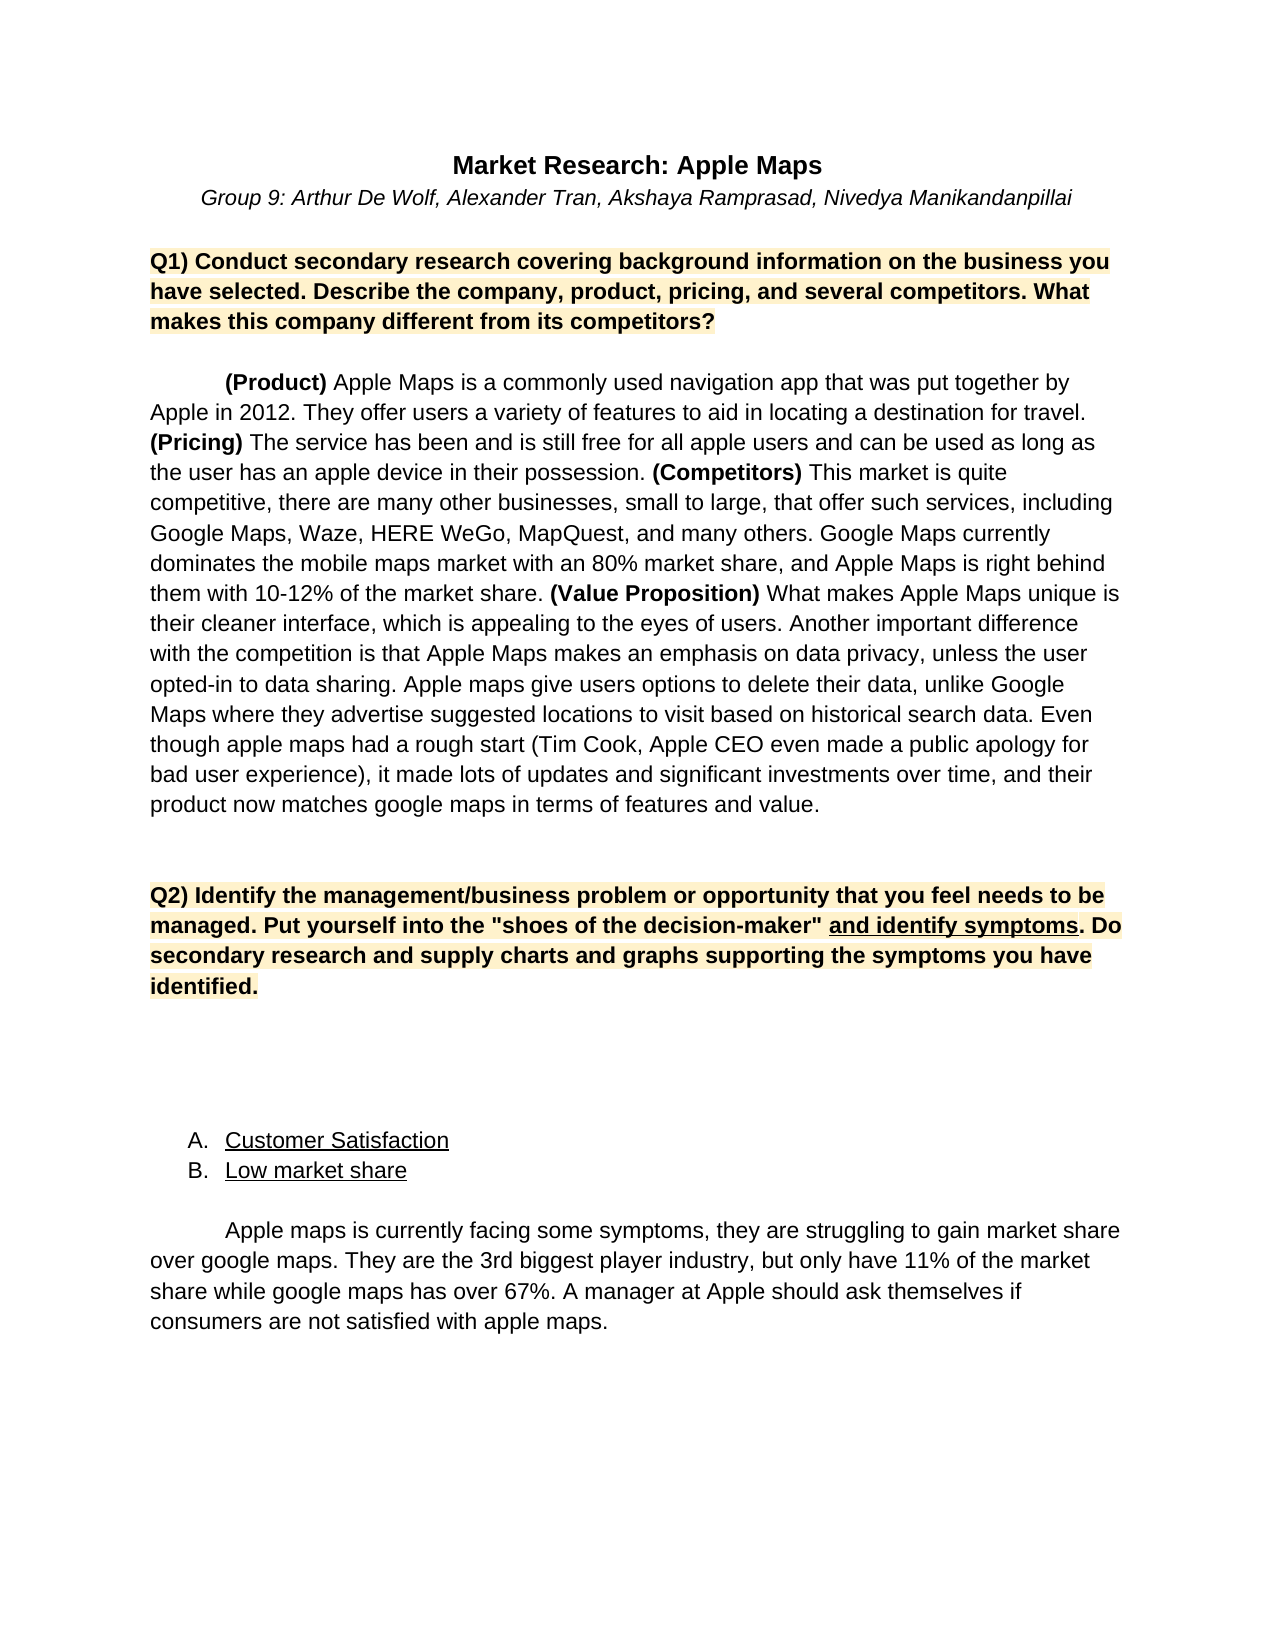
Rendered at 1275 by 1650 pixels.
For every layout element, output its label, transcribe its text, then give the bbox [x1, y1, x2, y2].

text Q1) Conduct secondary research covering background information on the business you have selected. Describe the company, product, pricing, and several competitors. What makes this company different from its competitors? [150, 248, 1125, 334]
text (Pricing) The service has been and is still free for all apple users and can be used as long as the user has an apple device in their possession. (Competitors) This market is quite competitive, there are many other businesses, small to large, that offer such services, including Google Maps, Waze, HERE WeGo, MapQuest, and many others. Google Maps currently dominates the mobile maps market with an 80% market share, and Apple Maps is right behind them with 10-12% of the market share. (Value Proposition) What makes Apple Maps unique is their cleaner interface, which is appealing to the eyes of users. Another important difference with the competition is that Apple Maps makes an emphasis on data privacy, unless the user opted-in to data sharing. Apple maps give users options to delete their data, unlike Google Maps where they advertise suggested locations to visit based on historical search data. Even though apple maps had a rough start (Tim Cook, Apple CEO even made a public apology for bad user experience), it made lots of updates and significant investments over time, and their product now matches google maps in terms of features and value. [150, 429, 1125, 818]
list Customer Satisfaction [187, 1127, 1125, 1153]
text Group 9: Arthur De Wolf, Alexander Tran, Akshaya Ramprasad, Nivedya Manikandanpillai [150, 184, 1125, 209]
text Q2) Identify the management/business problem or opportunity that you feel needs to be managed. Put yourself into the "shoes of the decision-maker" and identify symptoms. Do secondary research and supply charts and graphs supporting the symptoms you have identified. [150, 882, 1125, 999]
text (Product) Apple Maps is a commonly used navigation app that was put together by Apple in 2012. They offer users a variety of features to aid in locating a destination for travel. [150, 368, 1125, 425]
list Low market share [187, 1157, 1125, 1183]
text Apple maps is currently facing some symptoms, they are struggling to gain market share over google maps. They are the 3rd biggest player industry, but only have 11% of the market share while google maps has over 67%. A manager at Apple should ask themselves if consumers are not satisfied with apple maps. [150, 1217, 1125, 1334]
text Market Research: Apple Maps [150, 150, 1125, 180]
